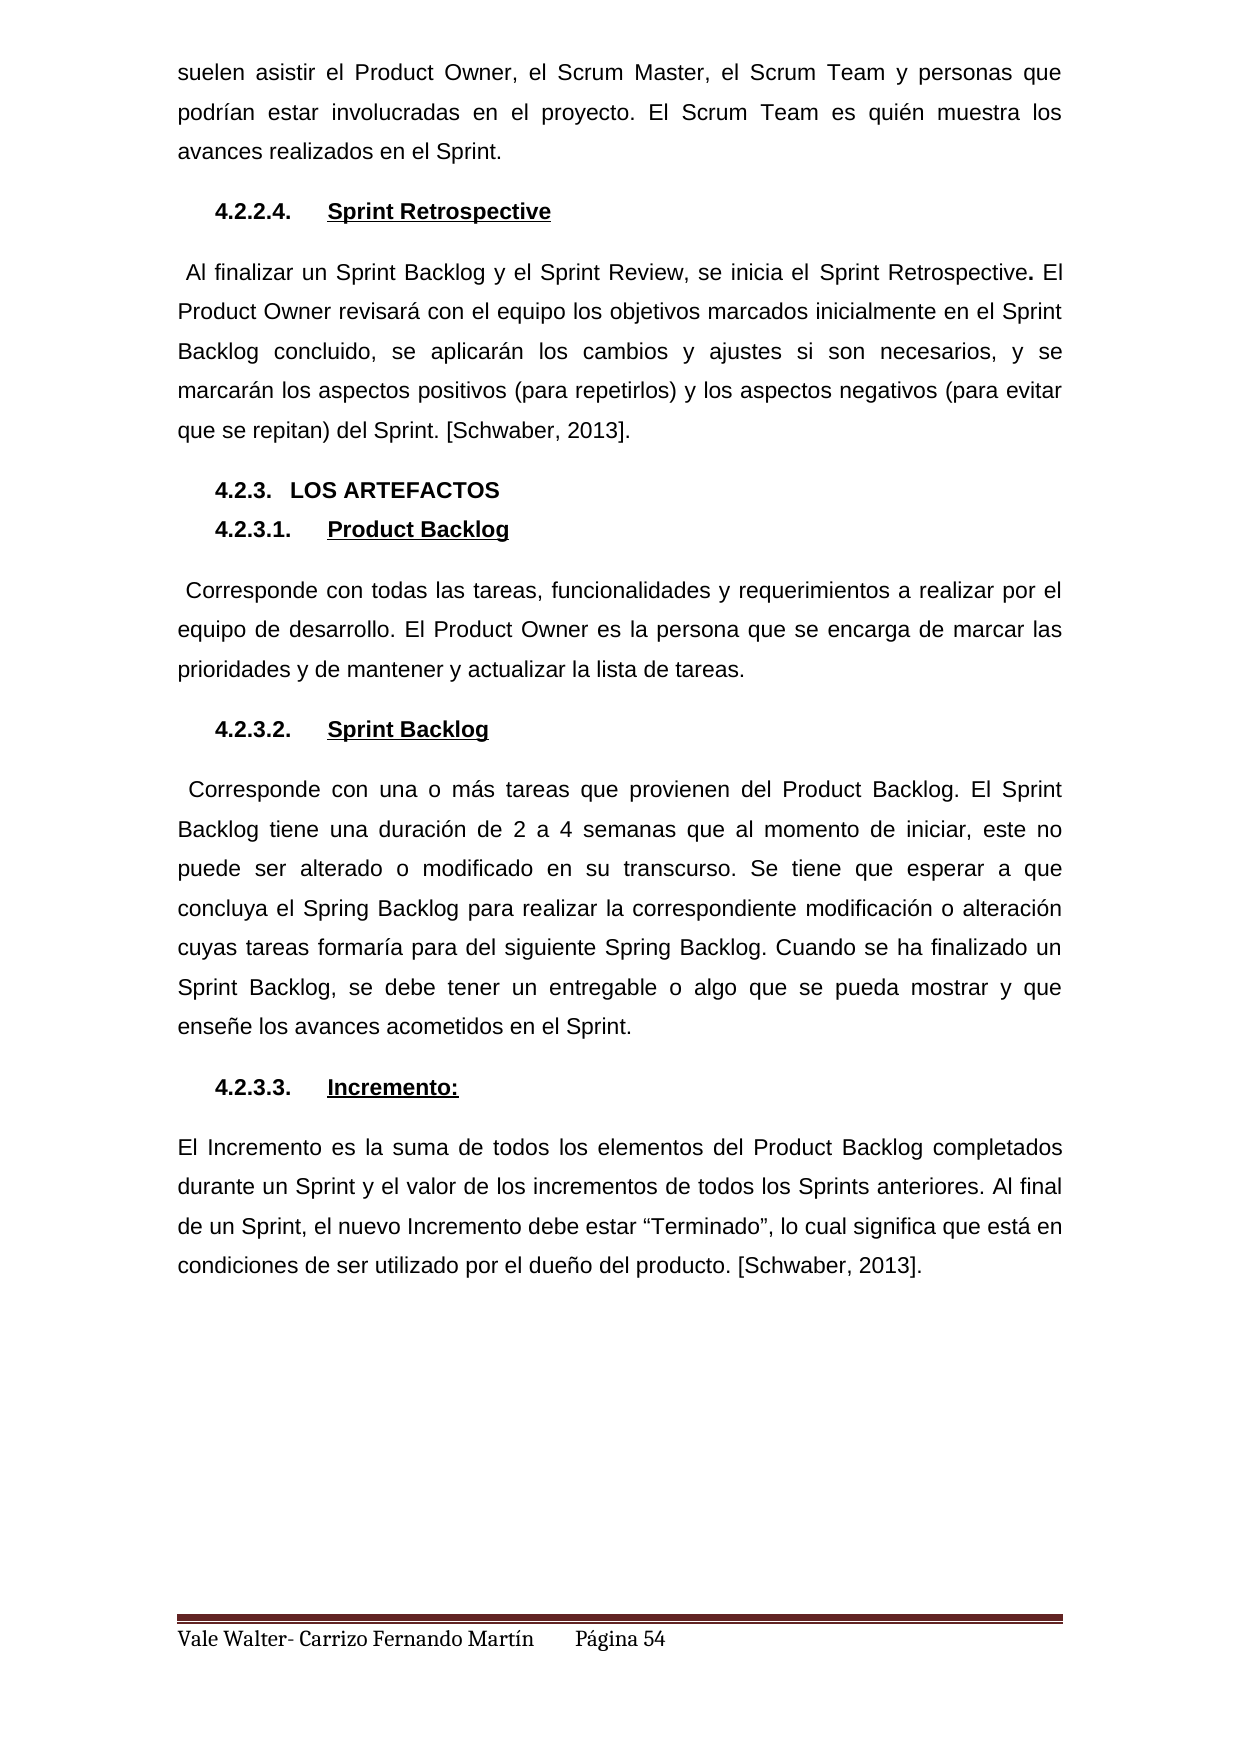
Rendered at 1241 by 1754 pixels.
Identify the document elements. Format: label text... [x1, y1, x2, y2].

list Product Backlog [215, 516, 1063, 543]
list Sprint Retrospective [215, 198, 1063, 225]
text Corresponde con todas las tareas, funcionalidades y requerimientos a realizar por el equipo de desarrollo. El Product Owner es la persona que se encarga de marcar las prioridades y de mantener y actualizar la lista de tareas. [177, 577, 1063, 682]
text Al finalizar un Sprint Backlog y el Sprint Review, se inicia el Sprint Retrospective. El Product Owner revisará con el equipo los objetivos marcados inicialmente en el Sprint Backlog concluido, se aplicarán los cambios y ajustes si son necesarios, y se marcarán los aspectos positivos (para repetirlos) y los aspectos negativos (para evitar que se repitan) del Sprint. [Schwaber, 2013]. [177, 259, 1063, 443]
list Incremento: [215, 1073, 1063, 1100]
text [177, 59, 1063, 164]
text El Incremento es la suma de todos los elementos del Product Backlog completados durante un Sprint y el valor de los incrementos de todos los Sprints anteriores. Al final de un Sprint, el nuevo Incremento debe estar “Terminado”, lo cual significa que está en condiciones de ser utilizado por el dueño del producto. [Schwaber, 2013]. [177, 1134, 1063, 1278]
list Sprint Backlog [215, 716, 1063, 742]
list LOS ARTEFACTOS [215, 477, 1063, 503]
text Corresponde con una o más tareas que provienen del Product Backlog. El Sprint Backlog tiene una duración de 2 a 4 semanas que al momento de iniciar, este no puede ser alterado o modificado en su transcurso. Se tiene que esperar a que concluya el Spring Backlog para realizar la correspondiente modificación o alteración cuyas tareas formaría para del siguiente Spring Backlog. Cuando se ha finalizado un Sprint Backlog, se debe tener un entregable o algo que se pueda mostrar y que enseñe los avances acometidos en el Sprint. [177, 776, 1063, 1039]
